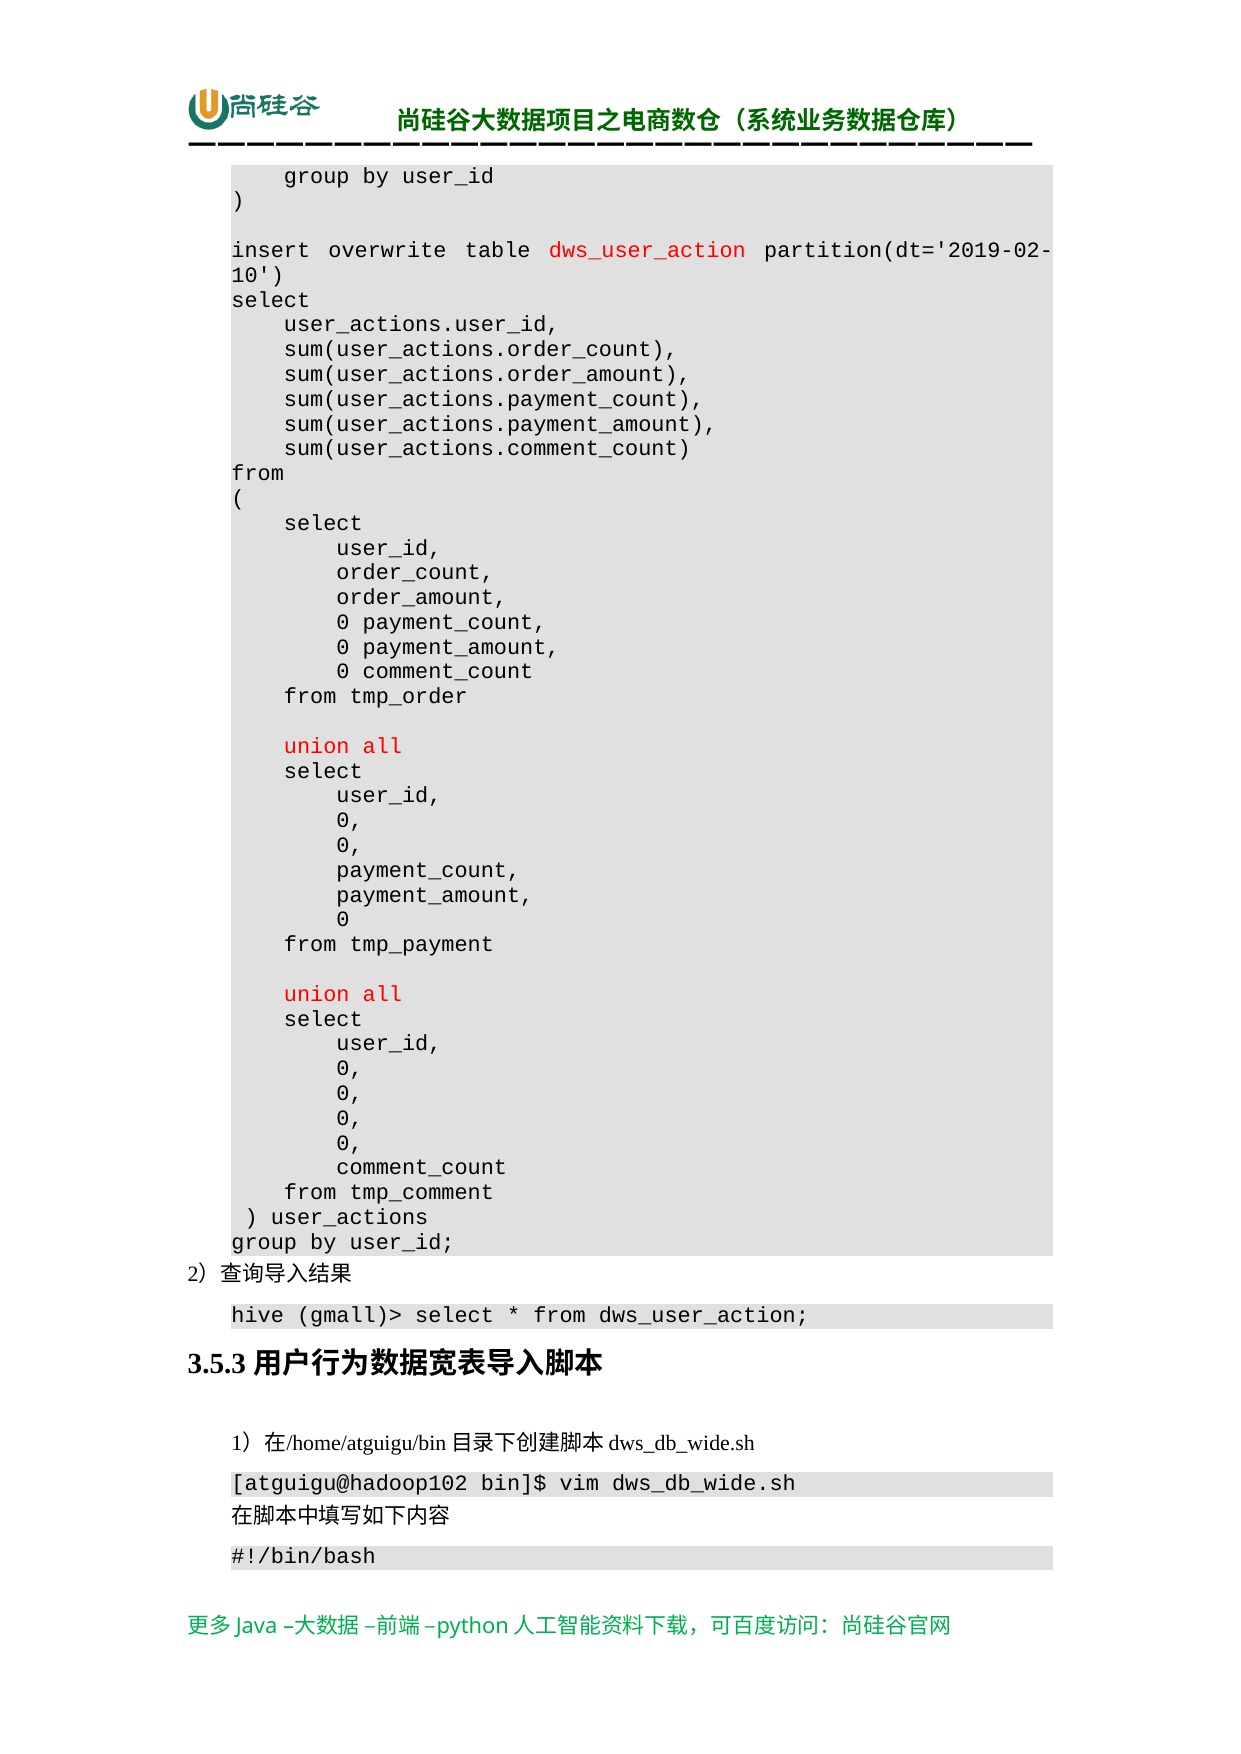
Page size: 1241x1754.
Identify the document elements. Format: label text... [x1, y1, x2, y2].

text group by user_id [231, 165, 1053, 189]
text ) user_actions [231, 1206, 1053, 1231]
text from [231, 462, 1053, 487]
text 0, [231, 1107, 1053, 1132]
text sum(user_actions.payment_amount), [231, 413, 1053, 437]
text 2）查询导入结果 [187, 1256, 1053, 1288]
text from tmp_order [231, 685, 1053, 710]
text 0, [231, 834, 1053, 859]
text insert overwrite table dws_user_action partition(dt='2019-02-10') [231, 239, 1053, 289]
text select [231, 289, 1053, 313]
text user_id, [231, 784, 1053, 809]
text 0, [231, 1082, 1053, 1107]
text select [231, 512, 1053, 537]
text 在脚本中填写如下内容 [187, 1497, 1053, 1530]
text user_id, [231, 1032, 1053, 1057]
text from tmp_payment [231, 933, 1053, 958]
text ) [231, 189, 1053, 214]
text user_id, [231, 537, 1053, 561]
text sum(user_actions.order_count), [231, 338, 1053, 363]
text 0 comment_count [231, 661, 1053, 685]
text ( [231, 487, 1053, 512]
text order_count, [231, 561, 1053, 586]
text payment_count, [231, 859, 1053, 884]
text 0 [231, 908, 1053, 933]
text 1）在/home/atguigu/bin目录下创建脚本dws_db_wide.sh [187, 1424, 1053, 1457]
text #!/bin/bash [231, 1546, 1053, 1570]
text [atguigu@hadoop102 bin]$ vim dws_db_wide.sh [231, 1472, 1053, 1497]
text union all [231, 735, 1053, 760]
text select [231, 1008, 1053, 1032]
text 0, [231, 1132, 1053, 1156]
text sum(user_actions.payment_count), [231, 388, 1053, 413]
text sum(user_actions.comment_count) [231, 437, 1053, 462]
text sum(user_actions.order_amount), [231, 363, 1053, 388]
picture [187, 88, 320, 130]
text user_actions.user_id, [231, 313, 1053, 338]
text union all [231, 983, 1053, 1008]
text 0, [231, 1057, 1053, 1082]
text order_amount, [231, 586, 1053, 611]
text hive (gmall)> select * from dws_user_action; [231, 1304, 1053, 1329]
text payment_amount, [231, 884, 1053, 908]
text select [231, 760, 1053, 784]
subtitle 3.5.3 用户行为数据宽表导入脚本 [187, 1329, 1053, 1394]
text from tmp_comment [231, 1181, 1053, 1206]
text 0, [231, 809, 1053, 834]
text 0 payment_count, [231, 611, 1053, 636]
text comment_count [231, 1156, 1053, 1181]
text 0 payment_amount, [231, 636, 1053, 661]
text group by user_id; [231, 1231, 1053, 1256]
